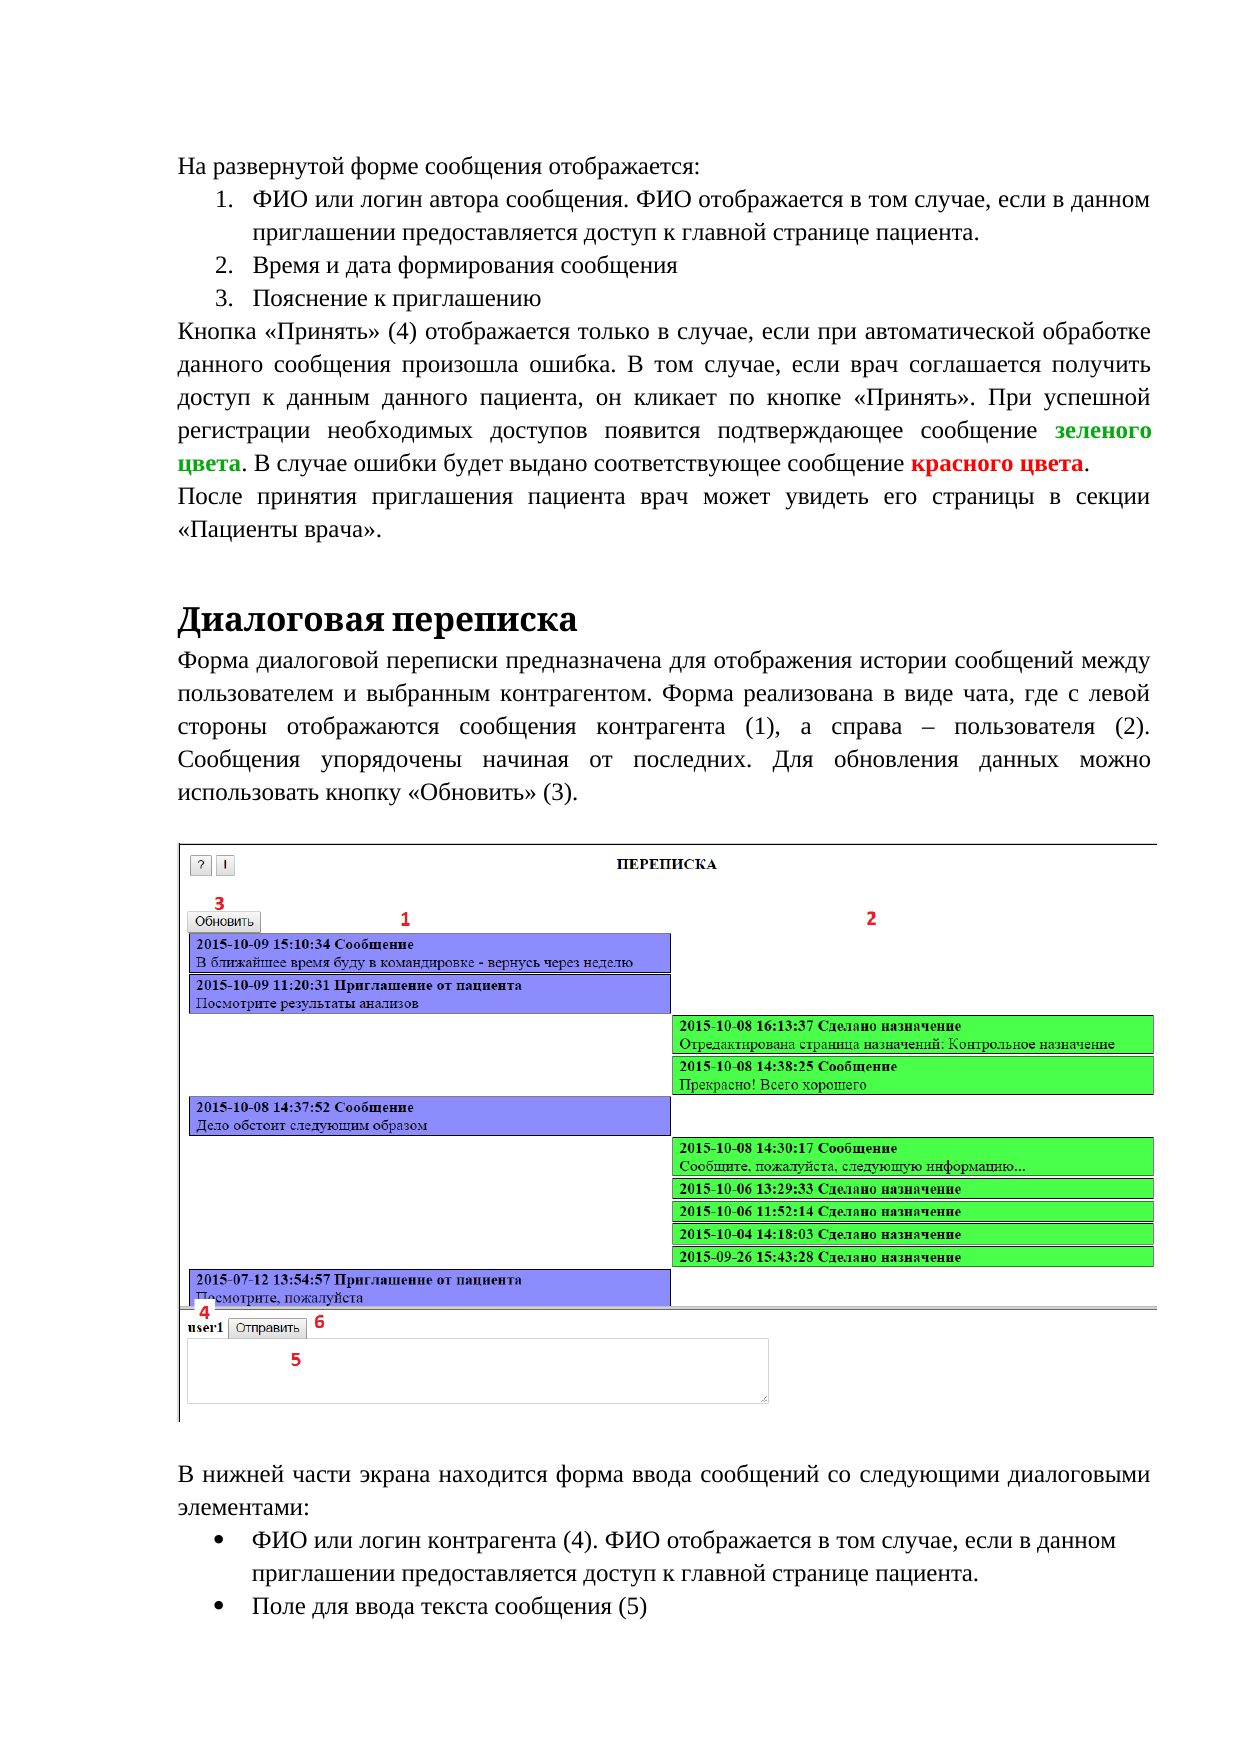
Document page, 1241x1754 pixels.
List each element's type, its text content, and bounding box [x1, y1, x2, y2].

text Кнопка «Принять» (4) отображается только в случае, если при автоматической обработке данного сообщения произошла ошибка. В том случае, если врач соглашается получить доступ к данным данного пациента, он кликает по кнопке «Принять». При успешной регистрации необходимых доступов появится подтверждающее сообщение зеленого цвета. В случае ошибки будет выдано соответствующее сообщение красного цвета. [177, 316, 1152, 477]
list Пояснение к приглашению [215, 283, 1152, 312]
text После принятия приглашения пациента врач может увидеть его страницы в секции «Пациенты врача». [177, 481, 1152, 543]
list ФИО или логин контрагента (4). ФИО отображается в том случае, если в данном приглашении предоставляется доступ к главной странице пациента. [214, 1525, 1152, 1587]
text Форма диалоговой переписки предназначена для отображения истории сообщений между пользователем и выбранным контрагентом. Форма реализована в виде чата, где с левой стороны отображаются сообщения контрагента (1), а справа – пользователя (2). Сообщения упорядочены начиная от последних. Для обновления данных можно использовать кнопку «Обновить» (3). [177, 645, 1152, 806]
text В нижней части экрана находится форма ввода сообщений со следующими диалоговыми элементами: [177, 1459, 1152, 1521]
list ФИО или логин автора сообщения. ФИО отображается в том случае, если в данном приглашении предоставляется доступ к главной странице пациента. [215, 184, 1152, 246]
picture [177, 843, 1157, 1422]
text На развернутой форме сообщения отображается: [177, 151, 1152, 180]
list Время и дата формирования сообщения [215, 250, 1152, 279]
subtitle Диалоговая переписка [177, 601, 1152, 639]
list Поле для ввода текста сообщения (5) [214, 1591, 1152, 1620]
